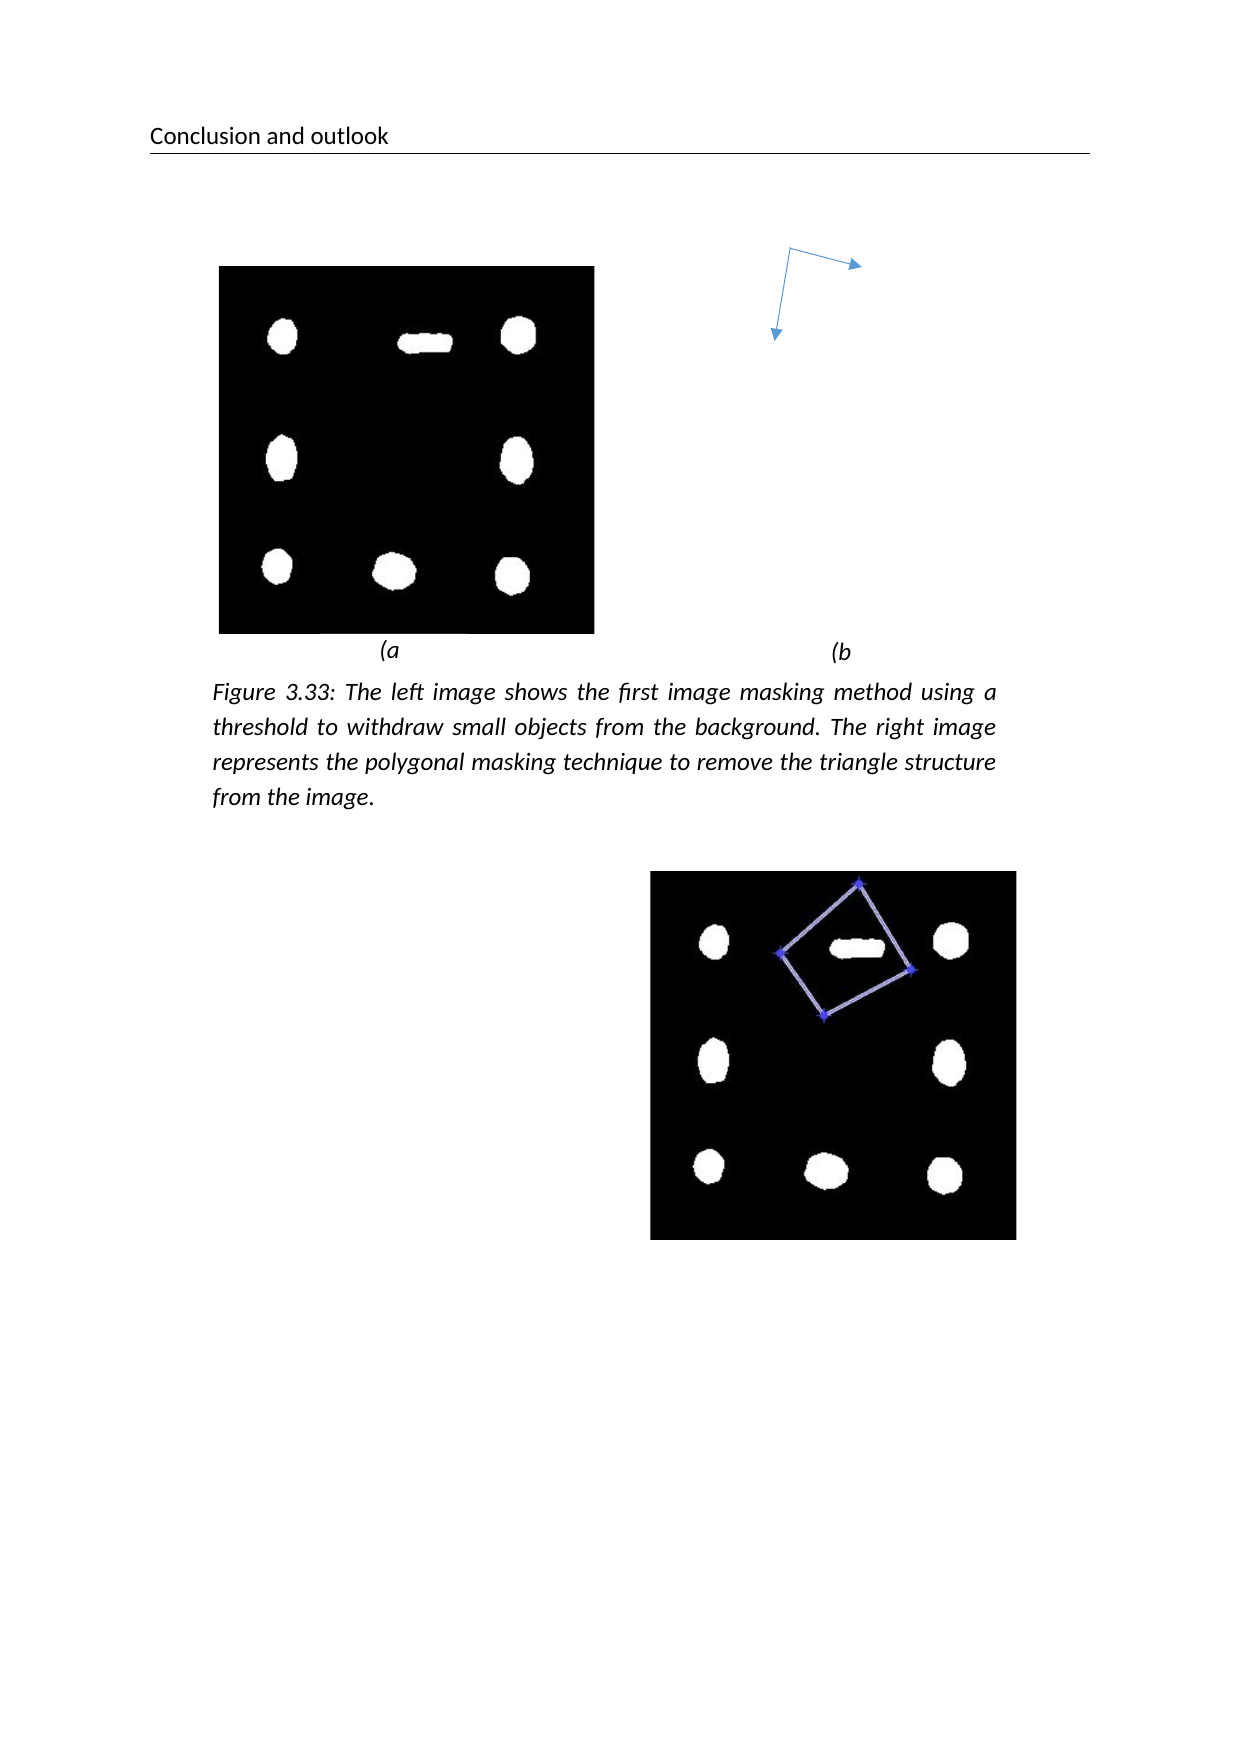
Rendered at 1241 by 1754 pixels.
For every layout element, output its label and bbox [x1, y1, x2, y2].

picture [218, 266, 595, 634]
picture [650, 871, 1017, 1240]
